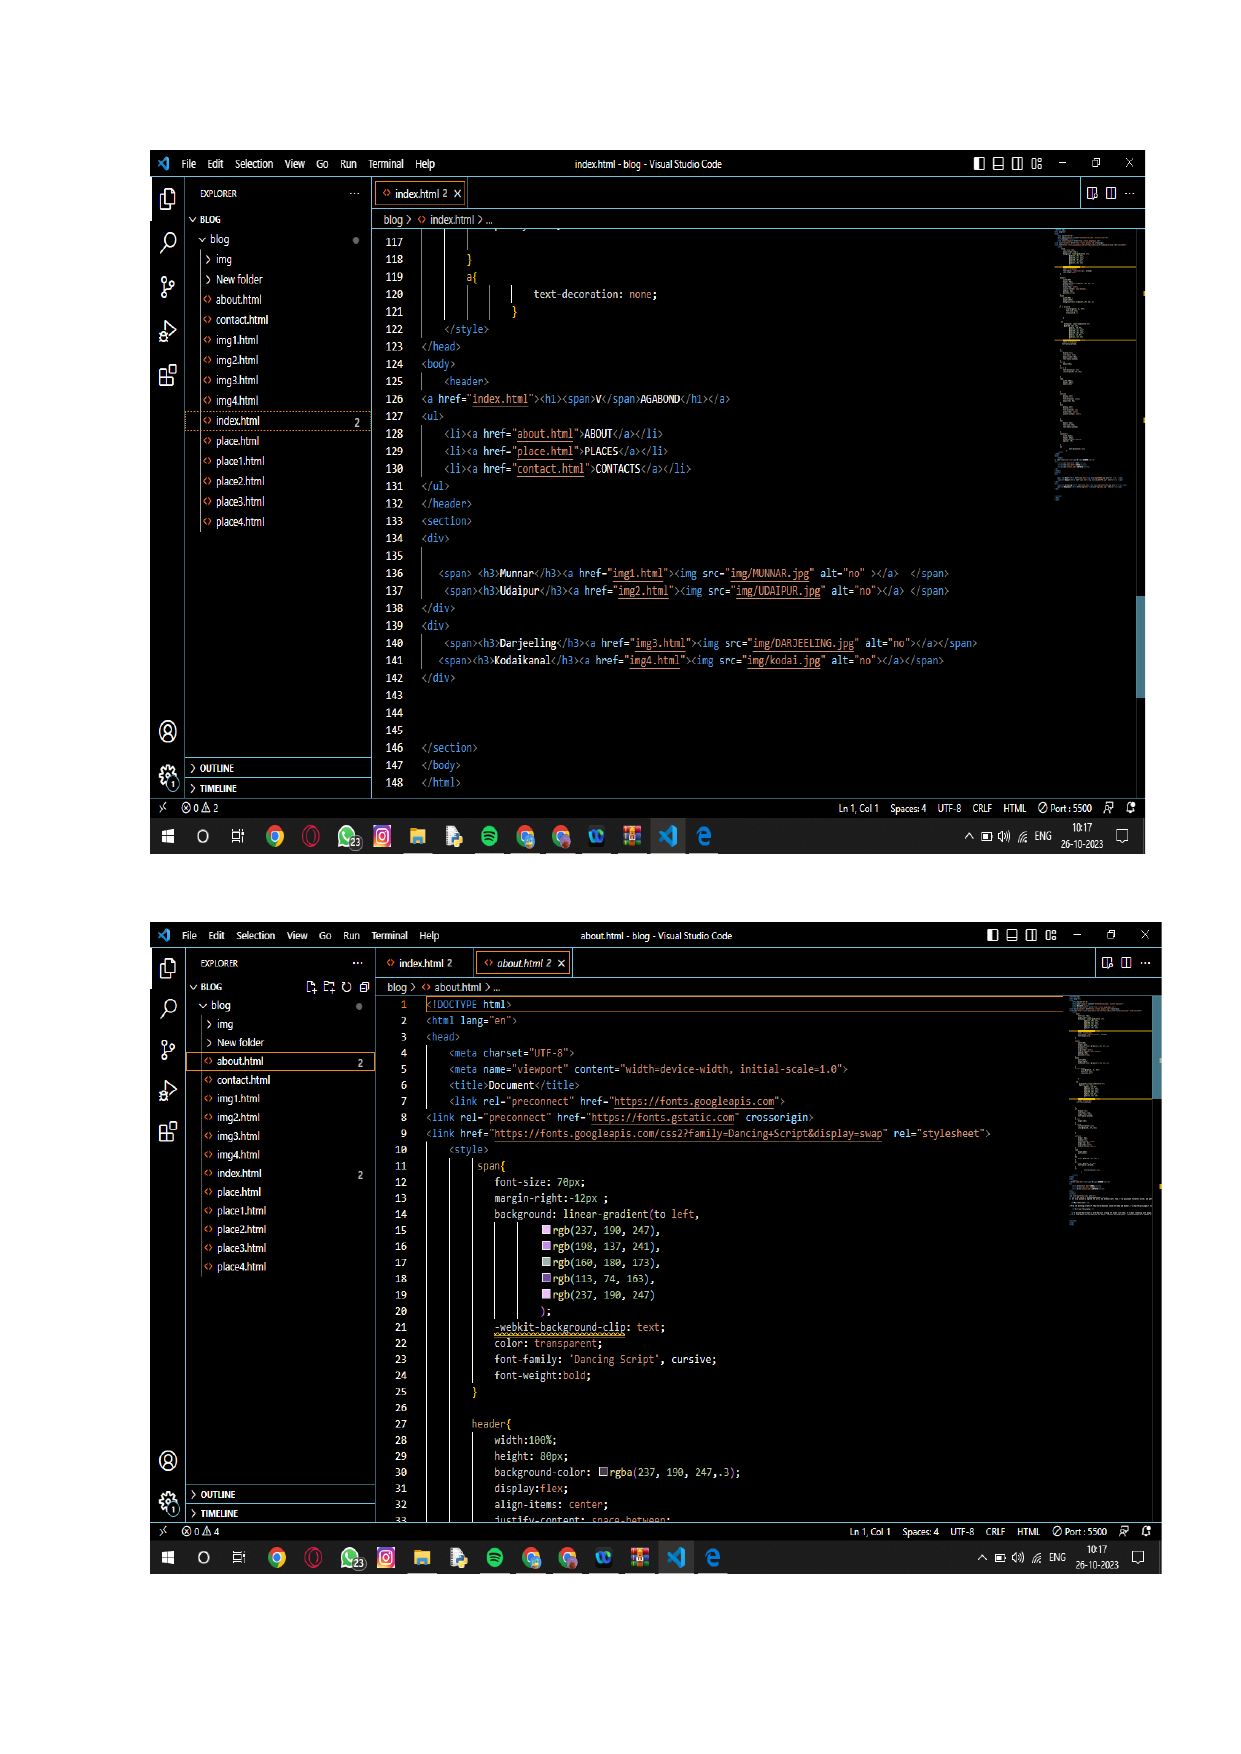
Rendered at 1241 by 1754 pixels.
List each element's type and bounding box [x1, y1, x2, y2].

picture [150, 922, 1162, 1574]
picture [150, 150, 1146, 854]
